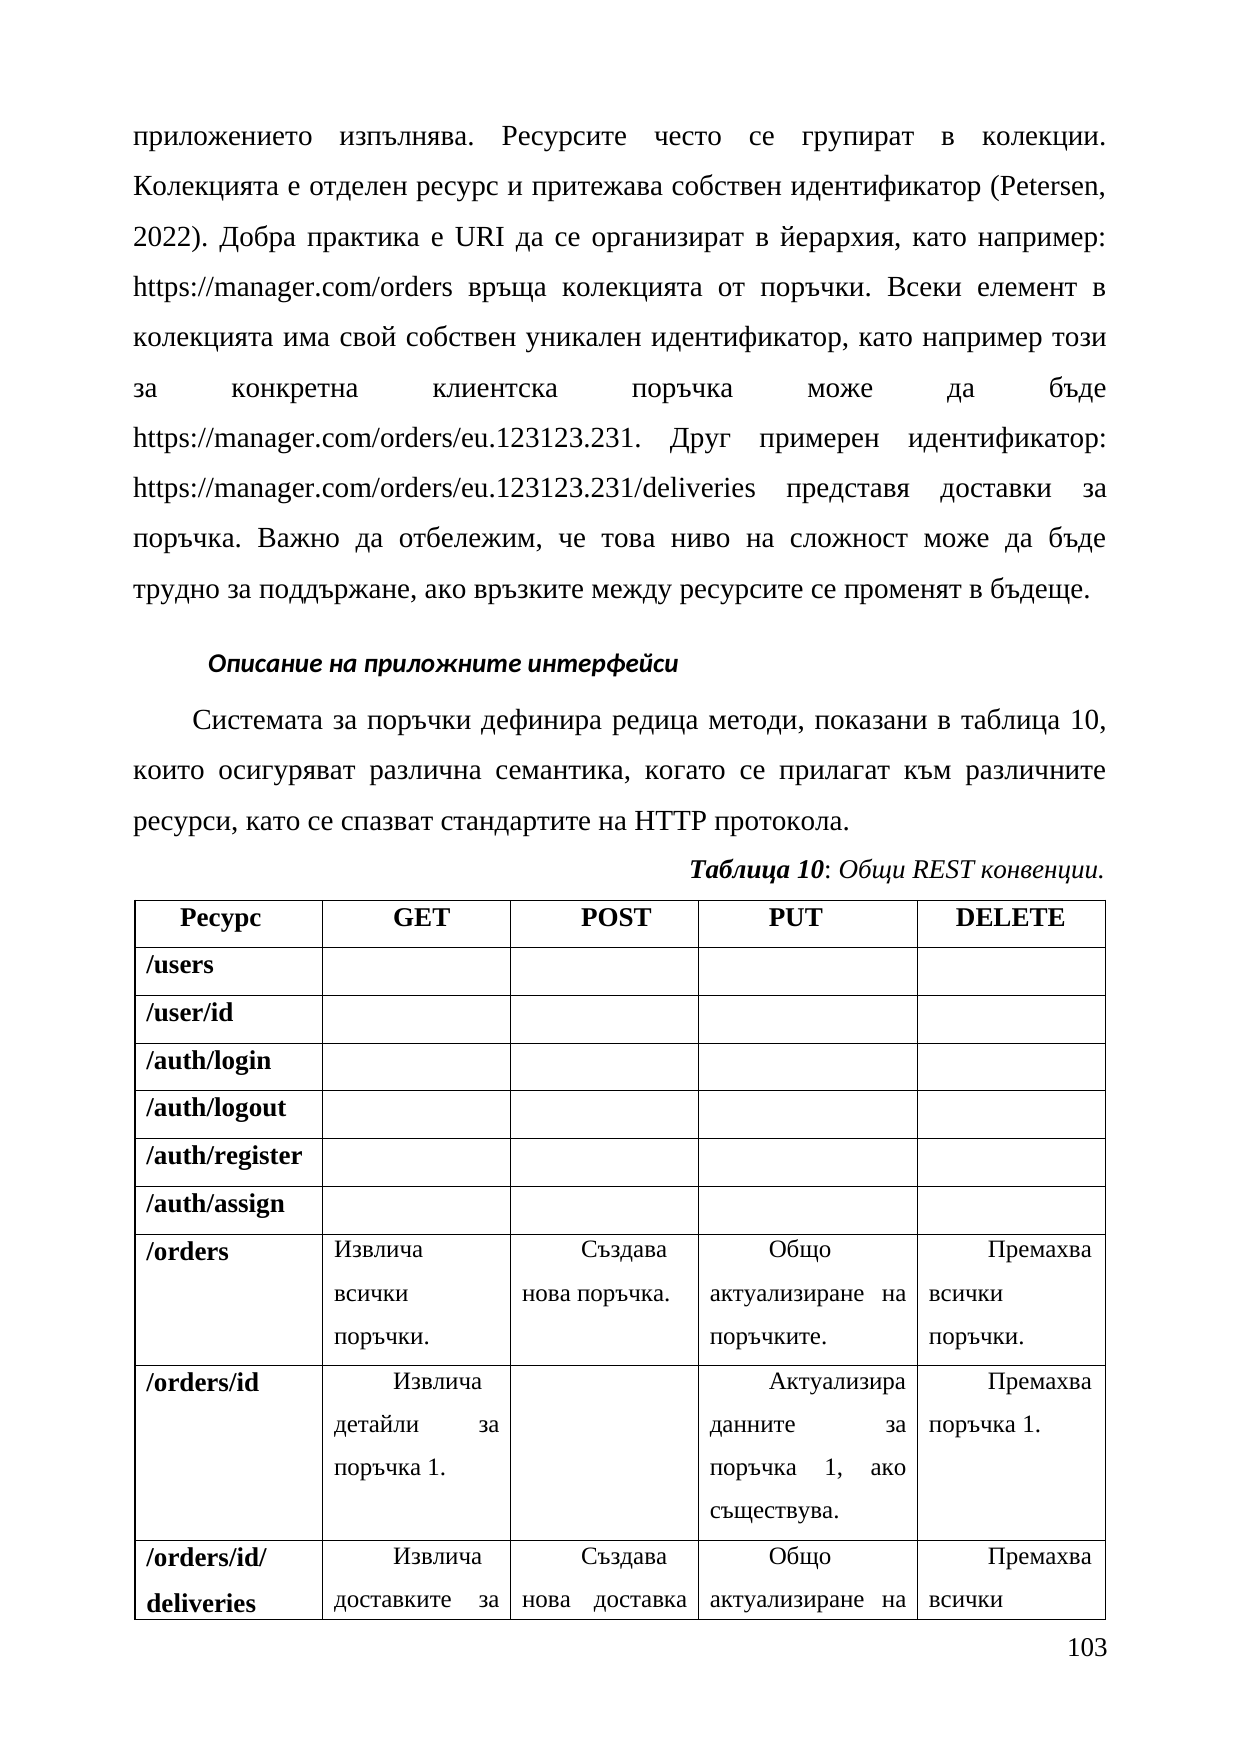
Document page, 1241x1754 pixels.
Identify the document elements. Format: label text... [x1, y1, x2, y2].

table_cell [136, 1541, 322, 1619]
table_header Ресурс [136, 901, 322, 947]
table_header PUT [699, 901, 917, 947]
table_cell [323, 1139, 510, 1186]
table_cell [323, 1187, 510, 1233]
table_cell /users [136, 948, 322, 995]
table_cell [699, 1541, 917, 1619]
table_cell [918, 1091, 1105, 1138]
table_cell [918, 996, 1105, 1043]
table_cell [699, 996, 917, 1043]
table_cell Премахва поръчка 1. [918, 1366, 1105, 1540]
table_cell [511, 1044, 698, 1090]
table_cell [511, 996, 698, 1043]
table_cell [699, 1139, 917, 1186]
table_header GET [323, 901, 510, 947]
table_cell [699, 1091, 917, 1138]
table_cell /auth/register [136, 1139, 322, 1186]
table_cell Извлича всички поръчки. [323, 1235, 510, 1365]
table_cell [511, 1187, 698, 1233]
table_cell [511, 1091, 698, 1138]
table_cell /auth/logout [136, 1091, 322, 1138]
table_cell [511, 1541, 698, 1619]
table_header POST [511, 901, 698, 947]
table_cell Премахва всички поръчки. [918, 1235, 1105, 1365]
table_cell [323, 1091, 510, 1138]
table_cell /orders/id [136, 1366, 322, 1540]
table_cell [918, 1044, 1105, 1090]
table_cell Създава нова поръчка. [511, 1235, 698, 1365]
table_cell /auth/login [136, 1044, 322, 1090]
table_cell [323, 948, 510, 995]
table_cell /user/id [136, 996, 322, 1043]
table_cell [511, 1139, 698, 1186]
text Системата за поръчки дефинира редица методи, показани в таблица 10, които осигуряват различна семантика, когато се прилагат към различните ресурси, като се спазват стандартите на HTTP протокола. [133, 702, 1107, 836]
table_cell Извлича детайли за поръчка 1. [323, 1366, 510, 1540]
table_cell [699, 1044, 917, 1090]
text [133, 118, 1107, 604]
table_cell [699, 948, 917, 995]
table_cell Общо актуализиране на поръчките. [699, 1235, 917, 1365]
subtitle Описание на приложните интерфейси [133, 646, 1107, 679]
table_cell [511, 948, 698, 995]
table_cell /auth/assign [136, 1187, 322, 1233]
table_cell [918, 1541, 1105, 1619]
table_cell [918, 948, 1105, 995]
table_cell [323, 1541, 510, 1619]
table_cell [511, 1366, 698, 1540]
table_cell [323, 996, 510, 1043]
text Таблица 10: Общи REST конвенции. [133, 853, 1107, 884]
table_cell Актуализира данните за поръчка 1, ако съществува. [699, 1366, 917, 1540]
table_cell [918, 1139, 1105, 1186]
table_cell [918, 1187, 1105, 1233]
table_cell [699, 1187, 917, 1233]
table_cell /orders [136, 1235, 322, 1365]
table_header DELETE [918, 901, 1105, 947]
table_cell [323, 1044, 510, 1090]
